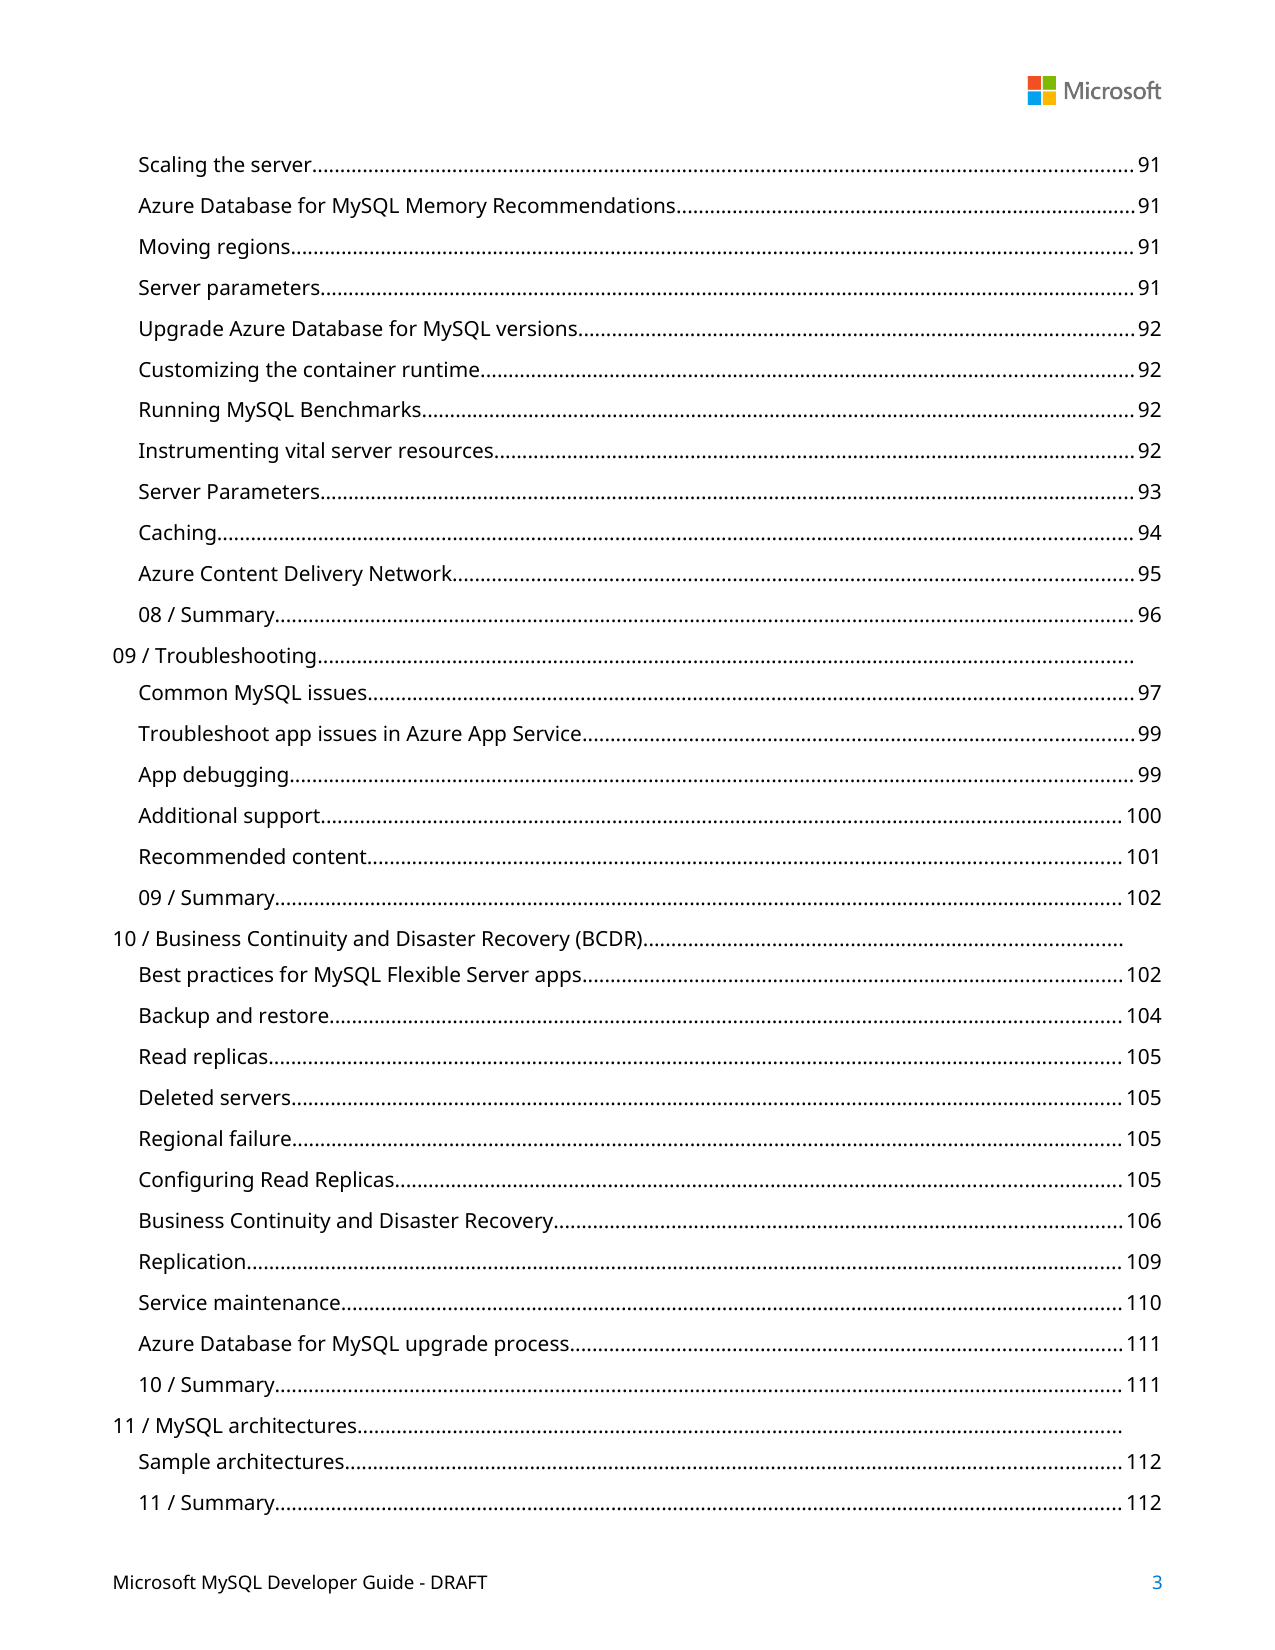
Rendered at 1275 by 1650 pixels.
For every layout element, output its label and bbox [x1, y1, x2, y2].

picture [1026, 75, 1163, 107]
